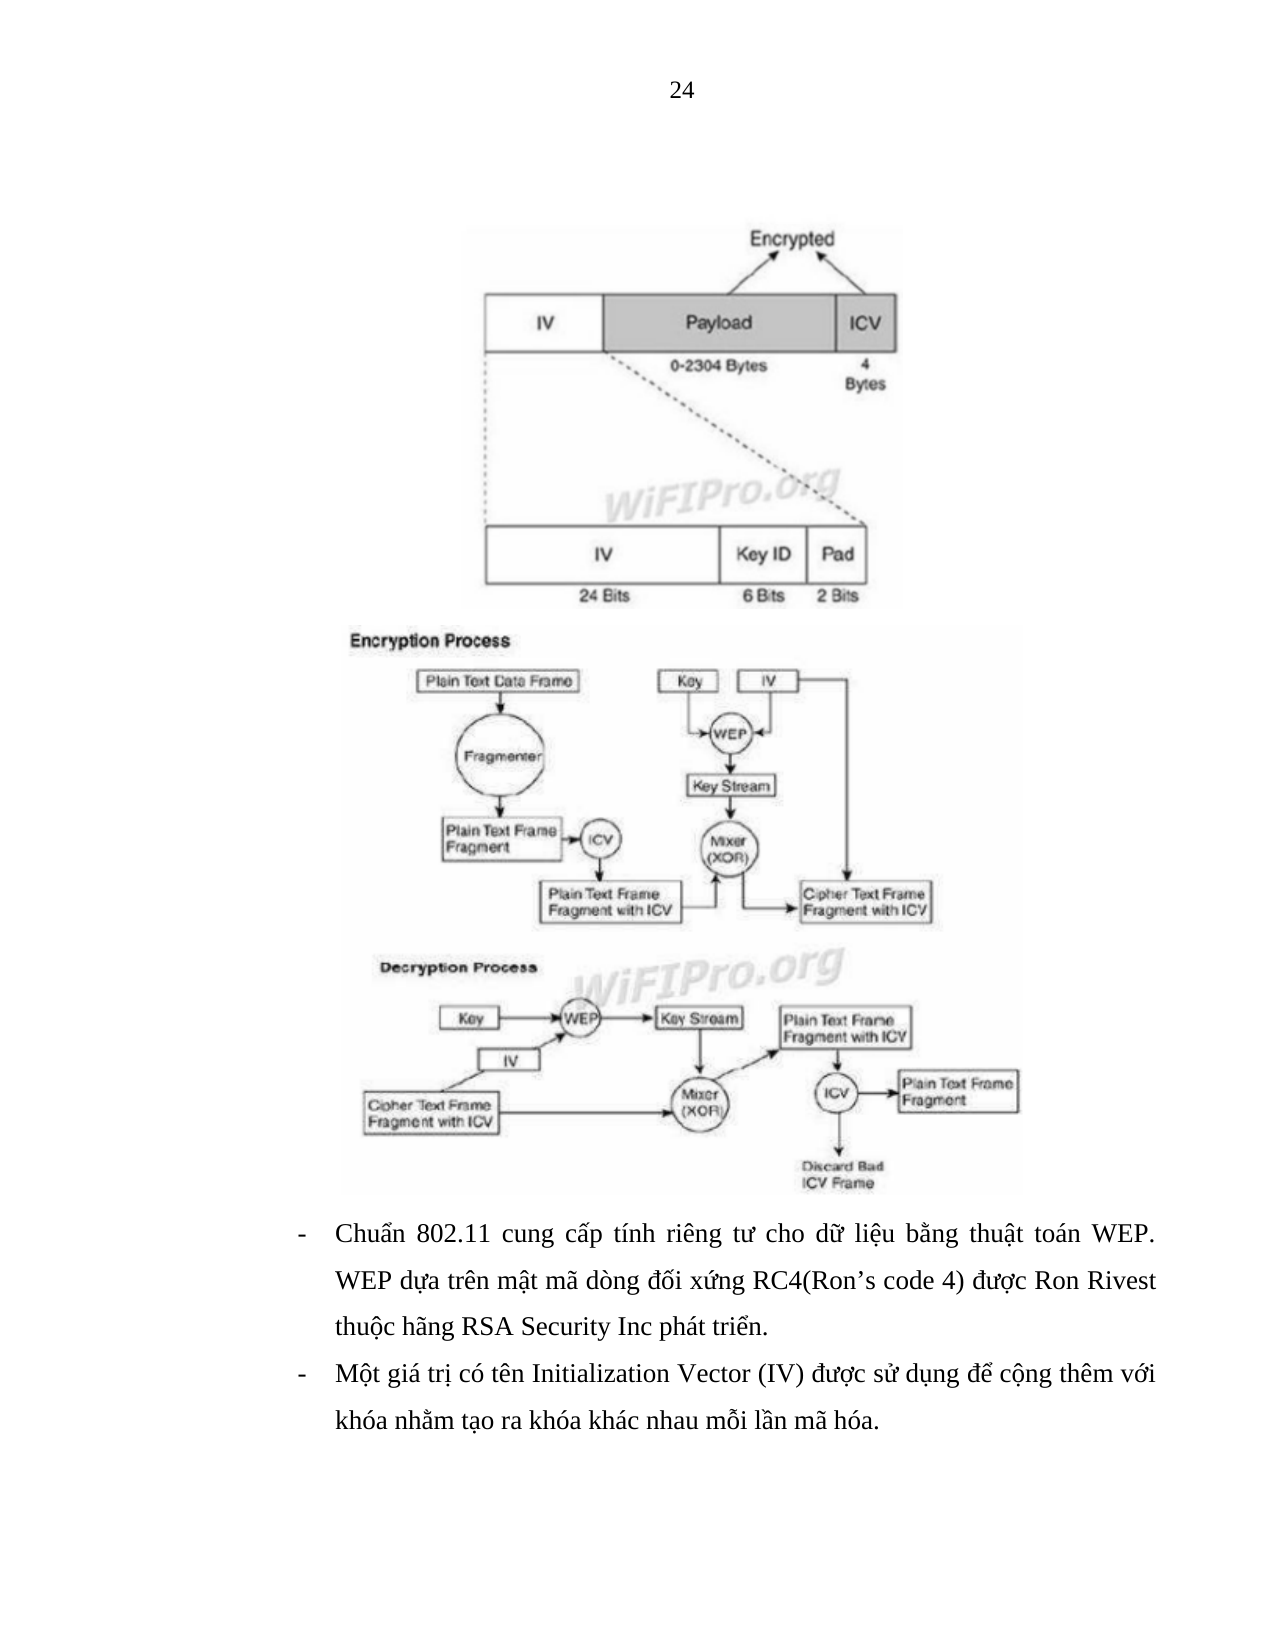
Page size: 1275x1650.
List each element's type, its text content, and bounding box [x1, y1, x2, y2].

picture [460, 206, 903, 609]
list Một giá trị có tên Initialization Vector (IV) được sử dụng để cộng thêm với khóa nhằm tạo ra khóa khác nhau mỗi lần mã hóa. [297, 1357, 1157, 1435]
picture [341, 625, 1023, 1201]
list Chuẩn 802.11 cung cấp tính riêng tư cho dữ liệu bằng thuật toán WEP. WEP dựa trên mật mã dòng đối xứng RC4(Ron’s code 4) được Ron Rivest thuộc hãng RSA Security Inc phát triển. [297, 1217, 1157, 1342]
